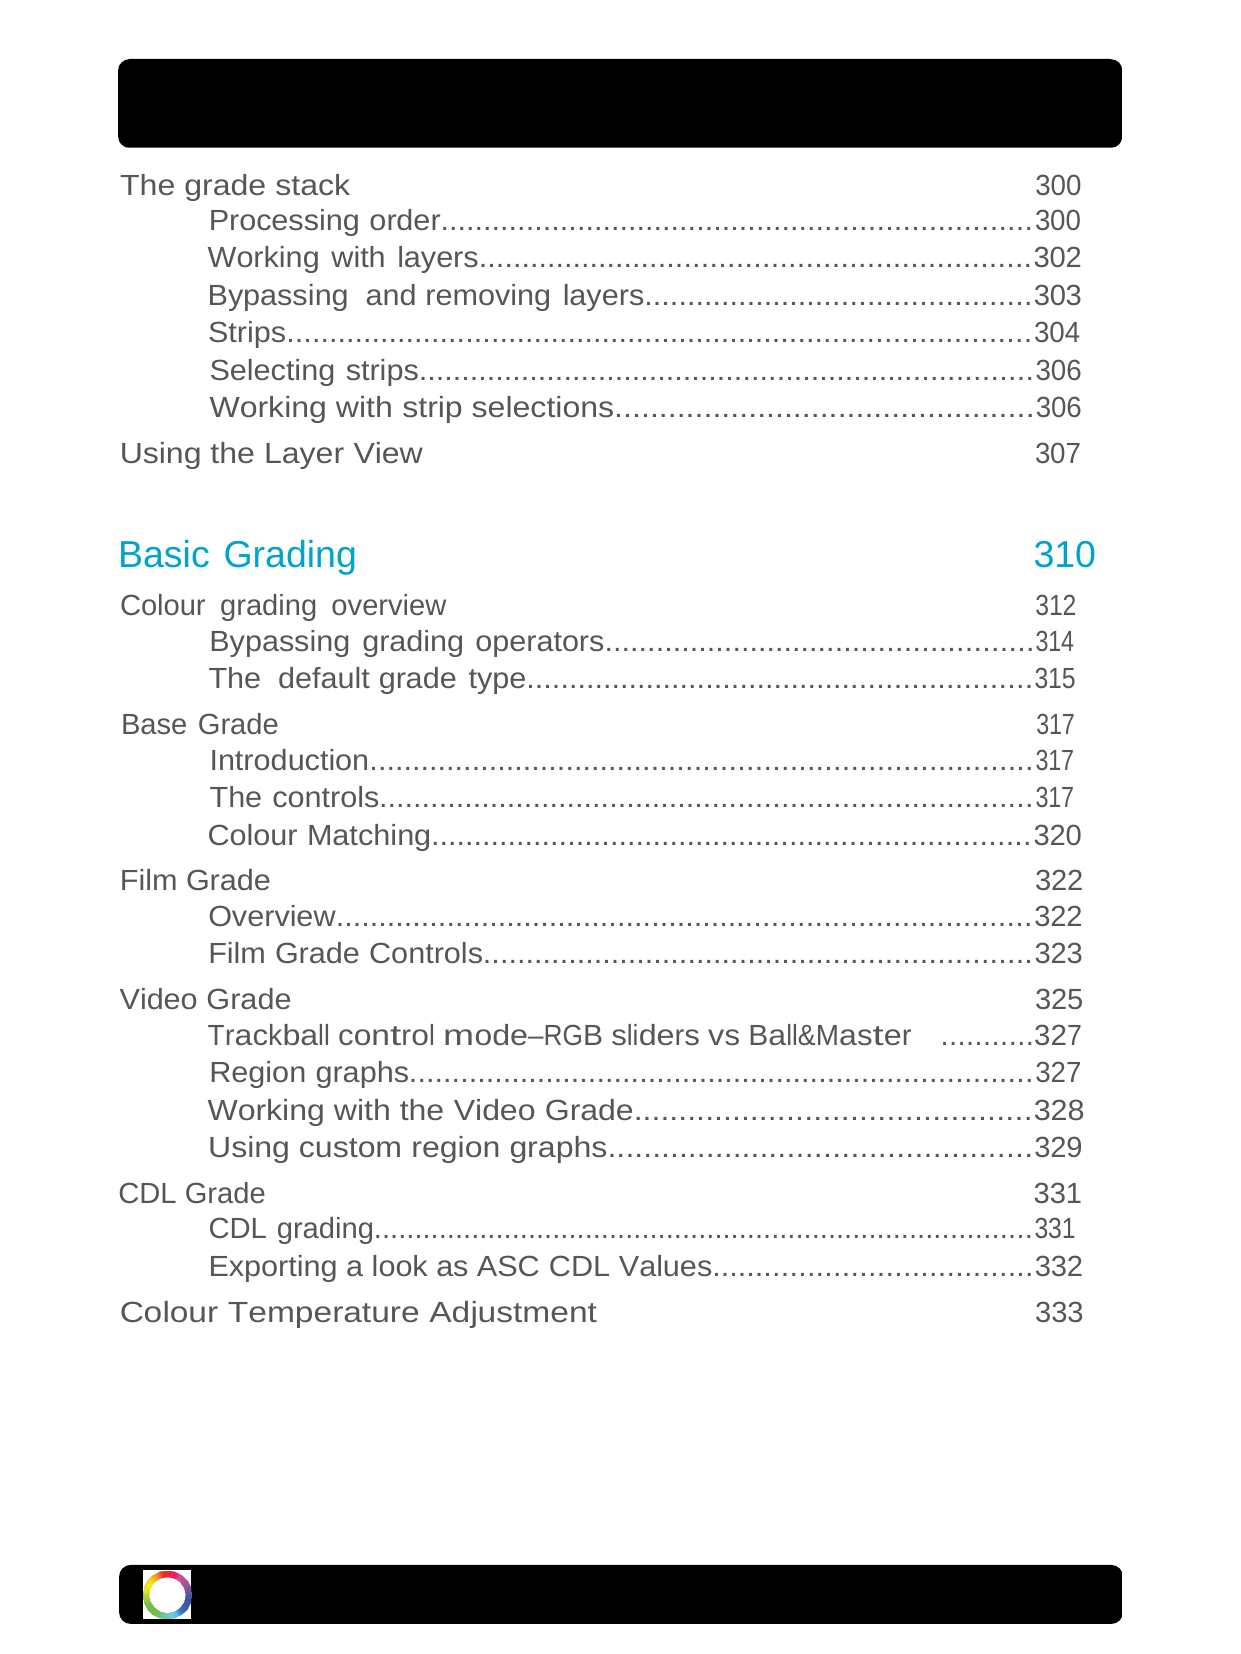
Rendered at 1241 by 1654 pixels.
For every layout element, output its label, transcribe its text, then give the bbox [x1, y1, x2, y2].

picture [142, 1569, 192, 1619]
subtitle Working with the Video Grade 328 [96, 1092, 1084, 1126]
subtitle Processing order 300 [96, 203, 1081, 236]
subtitle Video Grade 325 [96, 982, 1083, 1016]
subtitle Exporting a look as ASC CDL Values 332 [96, 1249, 1083, 1282]
subtitle Strips 304 [96, 315, 1080, 349]
subtitle The default grade type 315 [96, 661, 1076, 695]
subtitle Introduction 317 [96, 742, 1074, 776]
subtitle CDL Grade 331 [118, 1176, 1151, 1209]
subtitle Region graphs 327 [96, 1055, 1081, 1088]
subtitle Bypassing and removing layers 303 [96, 278, 1082, 311]
subtitle CDL grading 331 [96, 1211, 1076, 1245]
subtitle Bypassing grading operators 314 [96, 624, 1074, 657]
subtitle The controls 317 [96, 780, 1074, 813]
subtitle Overview 322 [96, 899, 1083, 932]
subtitle Selecting strips 306 [96, 353, 1081, 386]
subtitle Colour grading overview 312 [96, 588, 1076, 622]
subtitle Trackball control mode—RGB sliders vs Ball&Master 327 [96, 1017, 1082, 1051]
text Basic Grading 310 [118, 532, 1151, 575]
subtitle The grade stack 300 [96, 167, 1081, 201]
subtitle Colour Temperature Adjustment 333 [96, 1294, 1083, 1328]
subtitle Base Grade 317 [96, 707, 1075, 741]
subtitle Colour Matching 320 [96, 817, 1082, 851]
subtitle Film Grade Controls 323 [96, 936, 1083, 970]
subtitle Film Grade 322 [96, 863, 1083, 897]
subtitle Using custom region graphs 329 [96, 1130, 1082, 1164]
subtitle Using the Layer View 307 [96, 436, 1081, 470]
subtitle Working with layers 302 [96, 240, 1082, 274]
subtitle Working with strip selections 306 [96, 391, 1082, 424]
